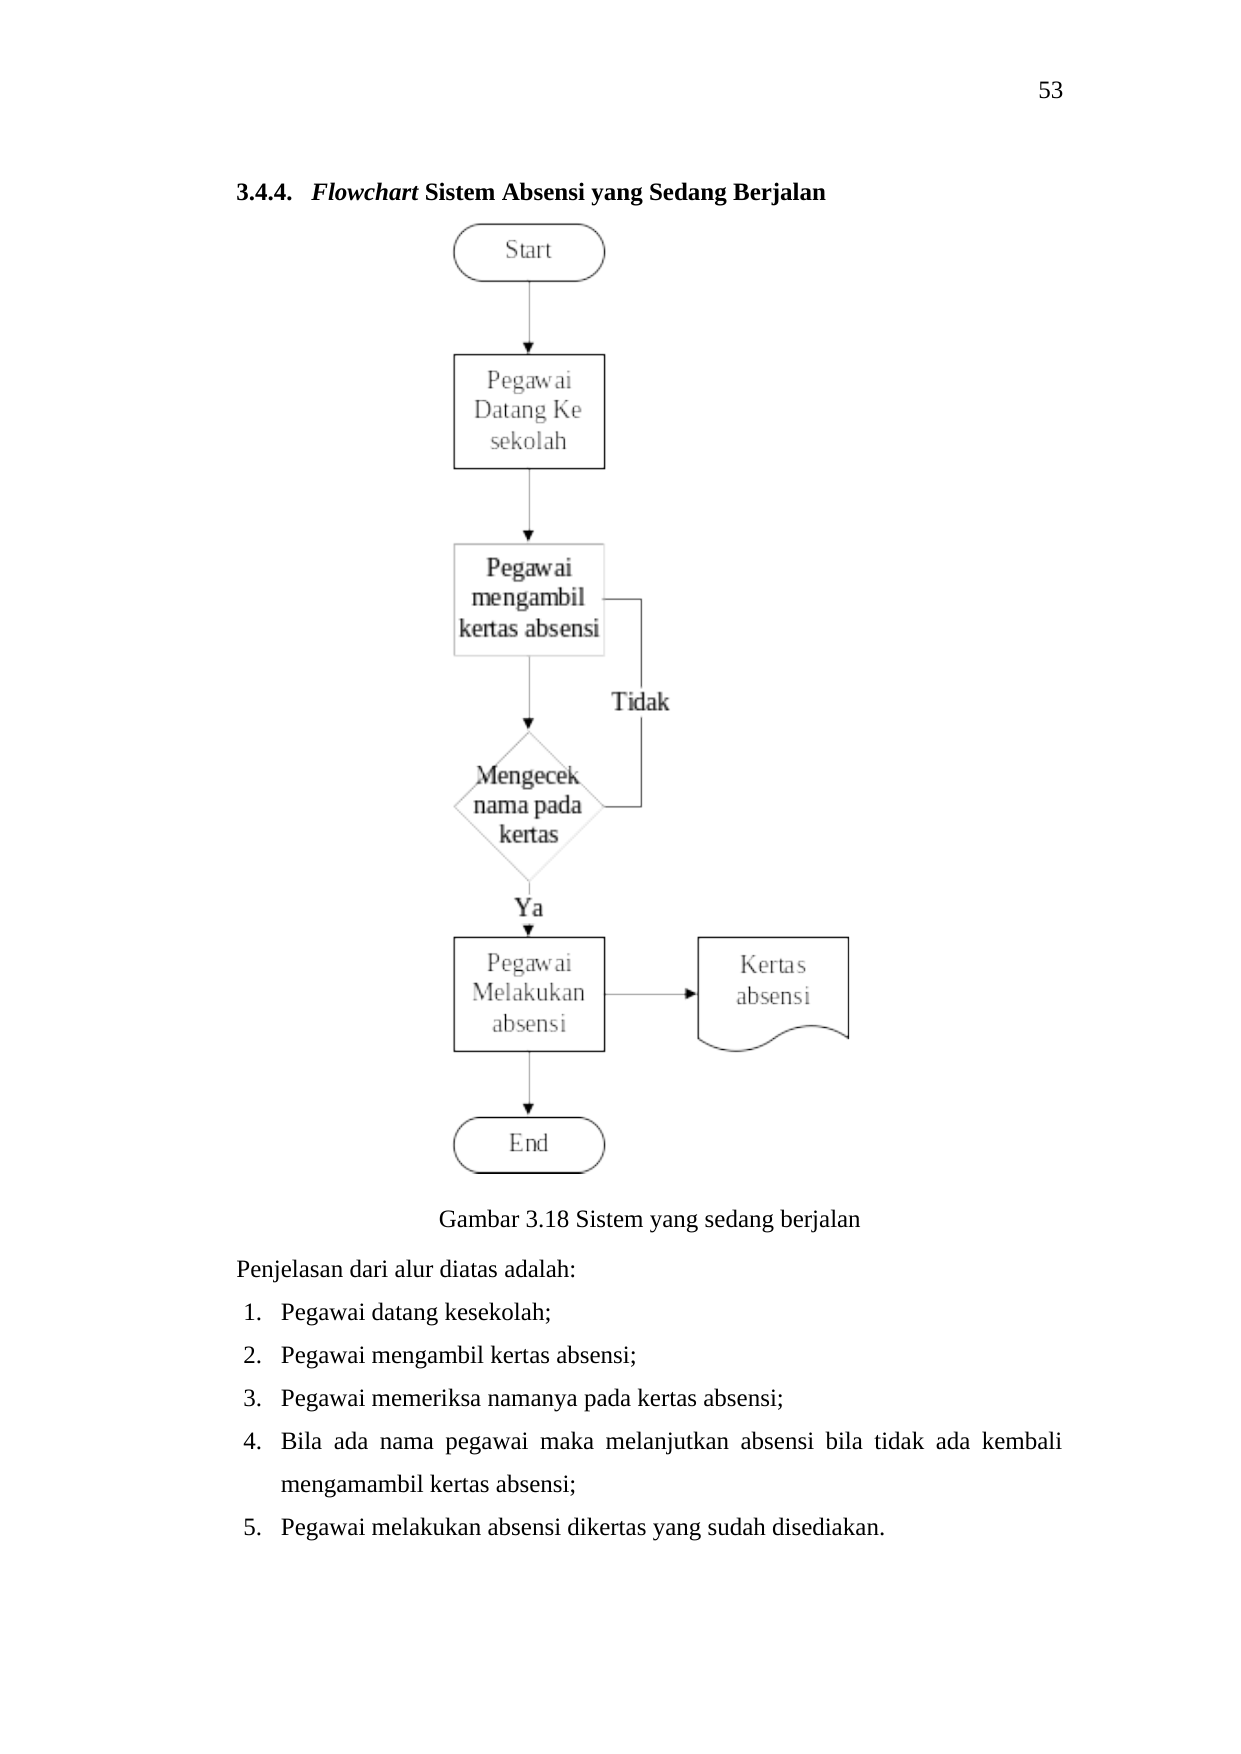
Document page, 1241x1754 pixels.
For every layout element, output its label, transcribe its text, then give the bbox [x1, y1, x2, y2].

list Pegawai melakukan absensi dikertas yang sudah disediakan. [243, 1512, 1063, 1541]
list Pegawai mengambil kertas absensi; [243, 1340, 1063, 1369]
subtitle Flowchart Sistem Absensi yang Sedang Berjalan [236, 177, 1063, 206]
text Penjelasan dari alur diatas adalah: [236, 1254, 1063, 1282]
list Bila ada nama pegawai maka melanjutkan absensi bila tidak ada kembali mengamambil kertas absensi; [243, 1426, 1063, 1498]
list Pegawai datang kesekolah; [243, 1297, 1063, 1326]
list Pegawai memeriksa namanya pada kertas absensi; [243, 1383, 1063, 1412]
